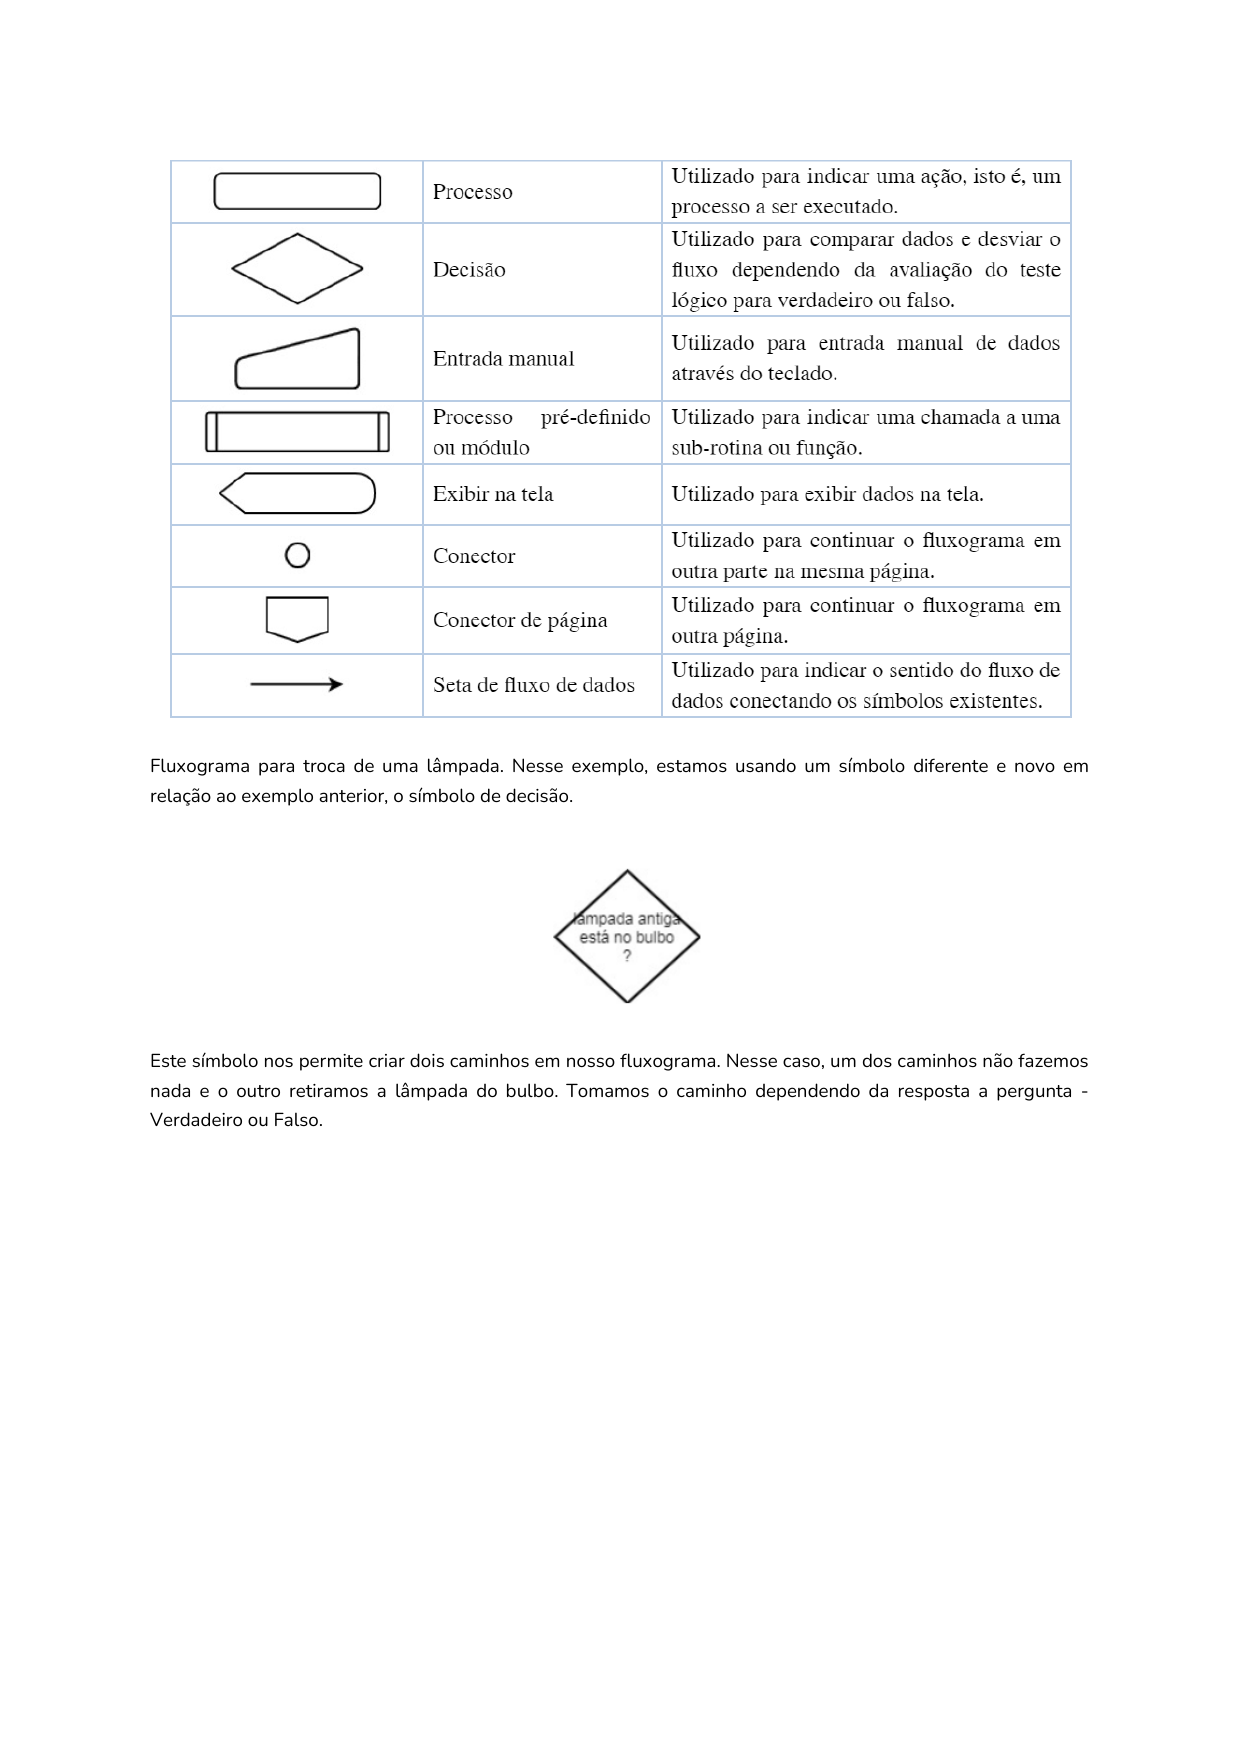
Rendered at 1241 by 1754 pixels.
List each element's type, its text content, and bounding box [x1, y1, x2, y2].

picture [162, 150, 1079, 721]
text Fluxograma para troca de uma lâmpada. Nesse exemplo, estamos usando um símbolo diferente e novo em relação ao exemplo anterior, o símbolo de decisão. [150, 754, 1090, 809]
picture [425, 841, 815, 1016]
text Este símbolo nos permite criar dois caminhos em nosso fluxograma. Nesse caso, um dos caminhos não fazemos nada e o outro retiramos a lâmpada do bulbo. Tomamos o caminho dependendo da resposta a pergunta - Verdadeiro ou Falso. [150, 1049, 1090, 1133]
